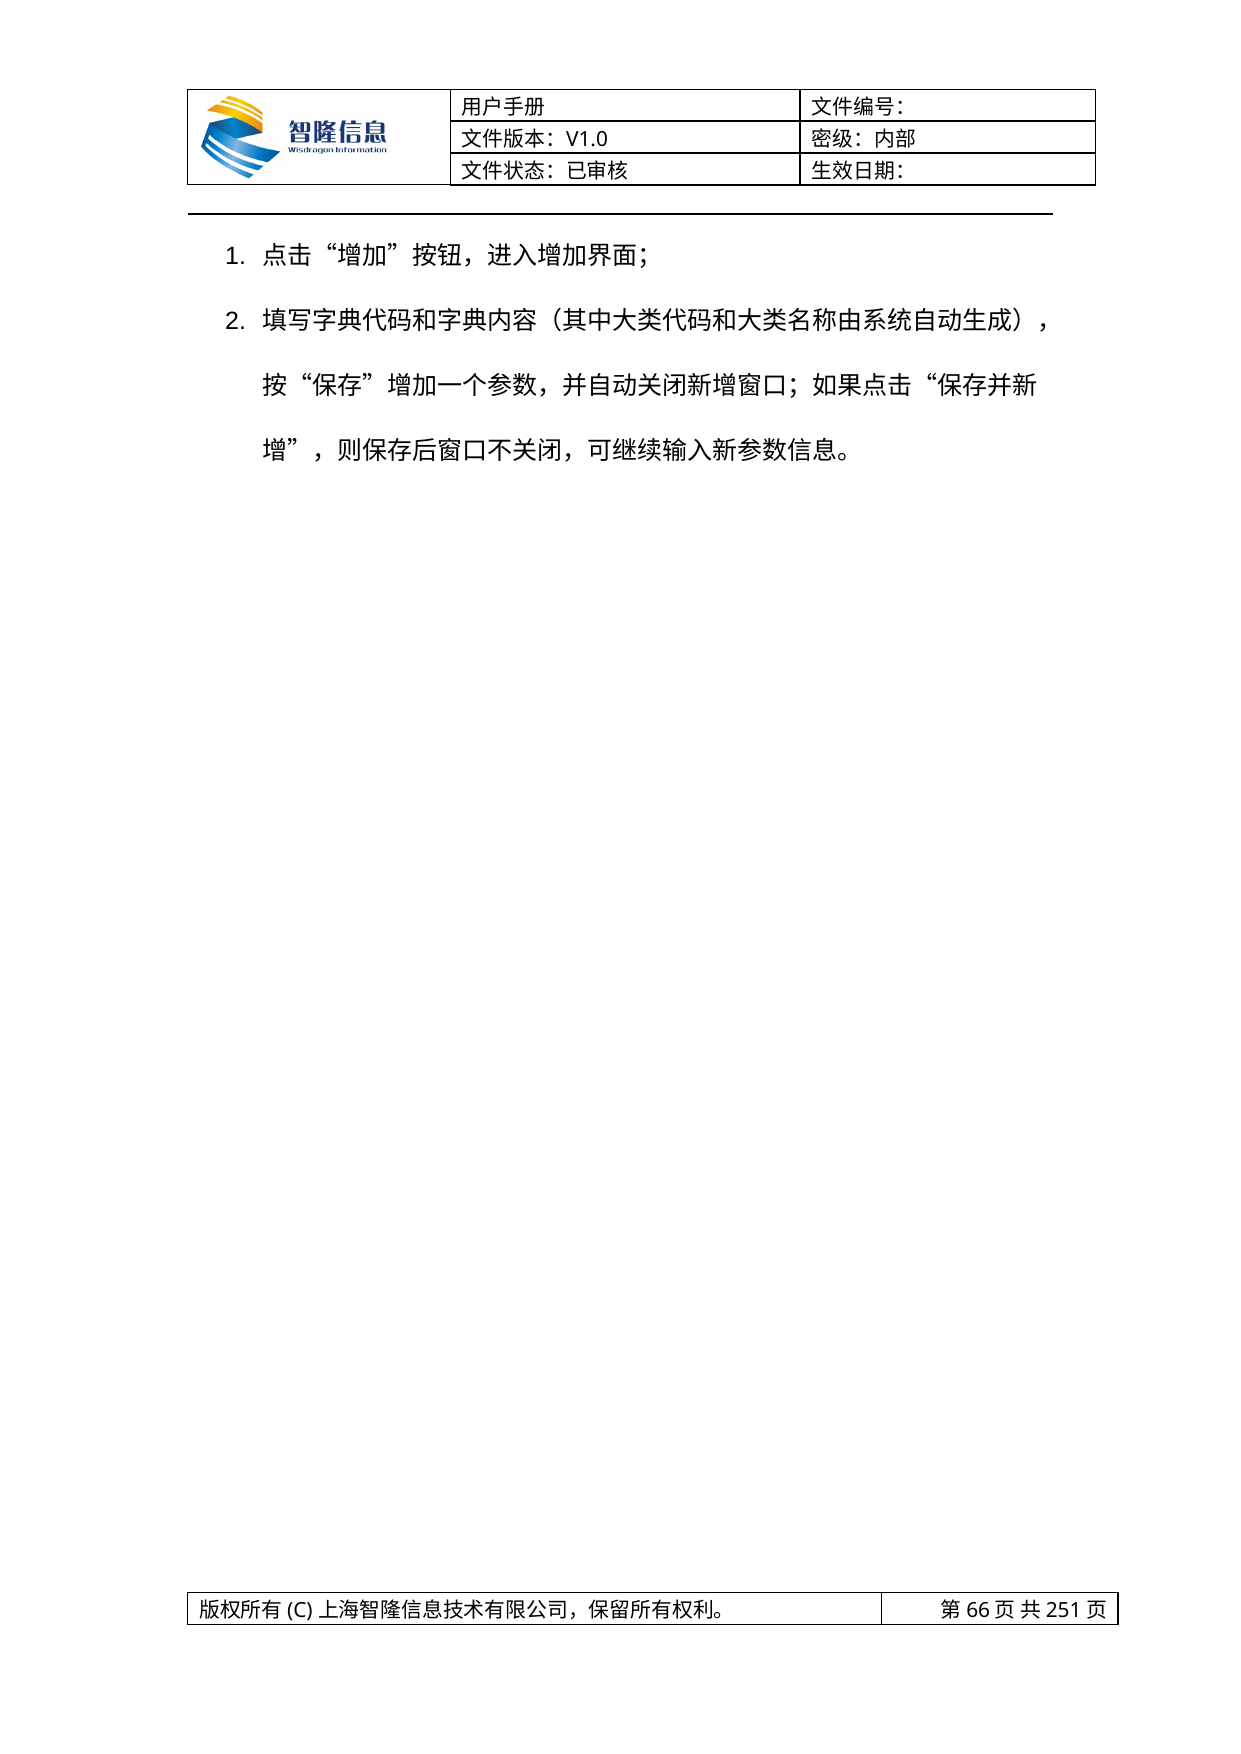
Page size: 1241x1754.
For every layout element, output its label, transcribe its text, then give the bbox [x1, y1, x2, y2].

list 点击“增加”按钮，进入增加界面； [225, 221, 1053, 286]
picture [198, 91, 388, 183]
list 填写字典代码和字典内容（其中大类代码和大类名称由系统自动生成），按“保存”增加一个参数，并自动关闭新增窗口；如果点击“保存并新增”，则保存后窗口不关闭，可继续输入新参数信息。 [225, 286, 1053, 481]
